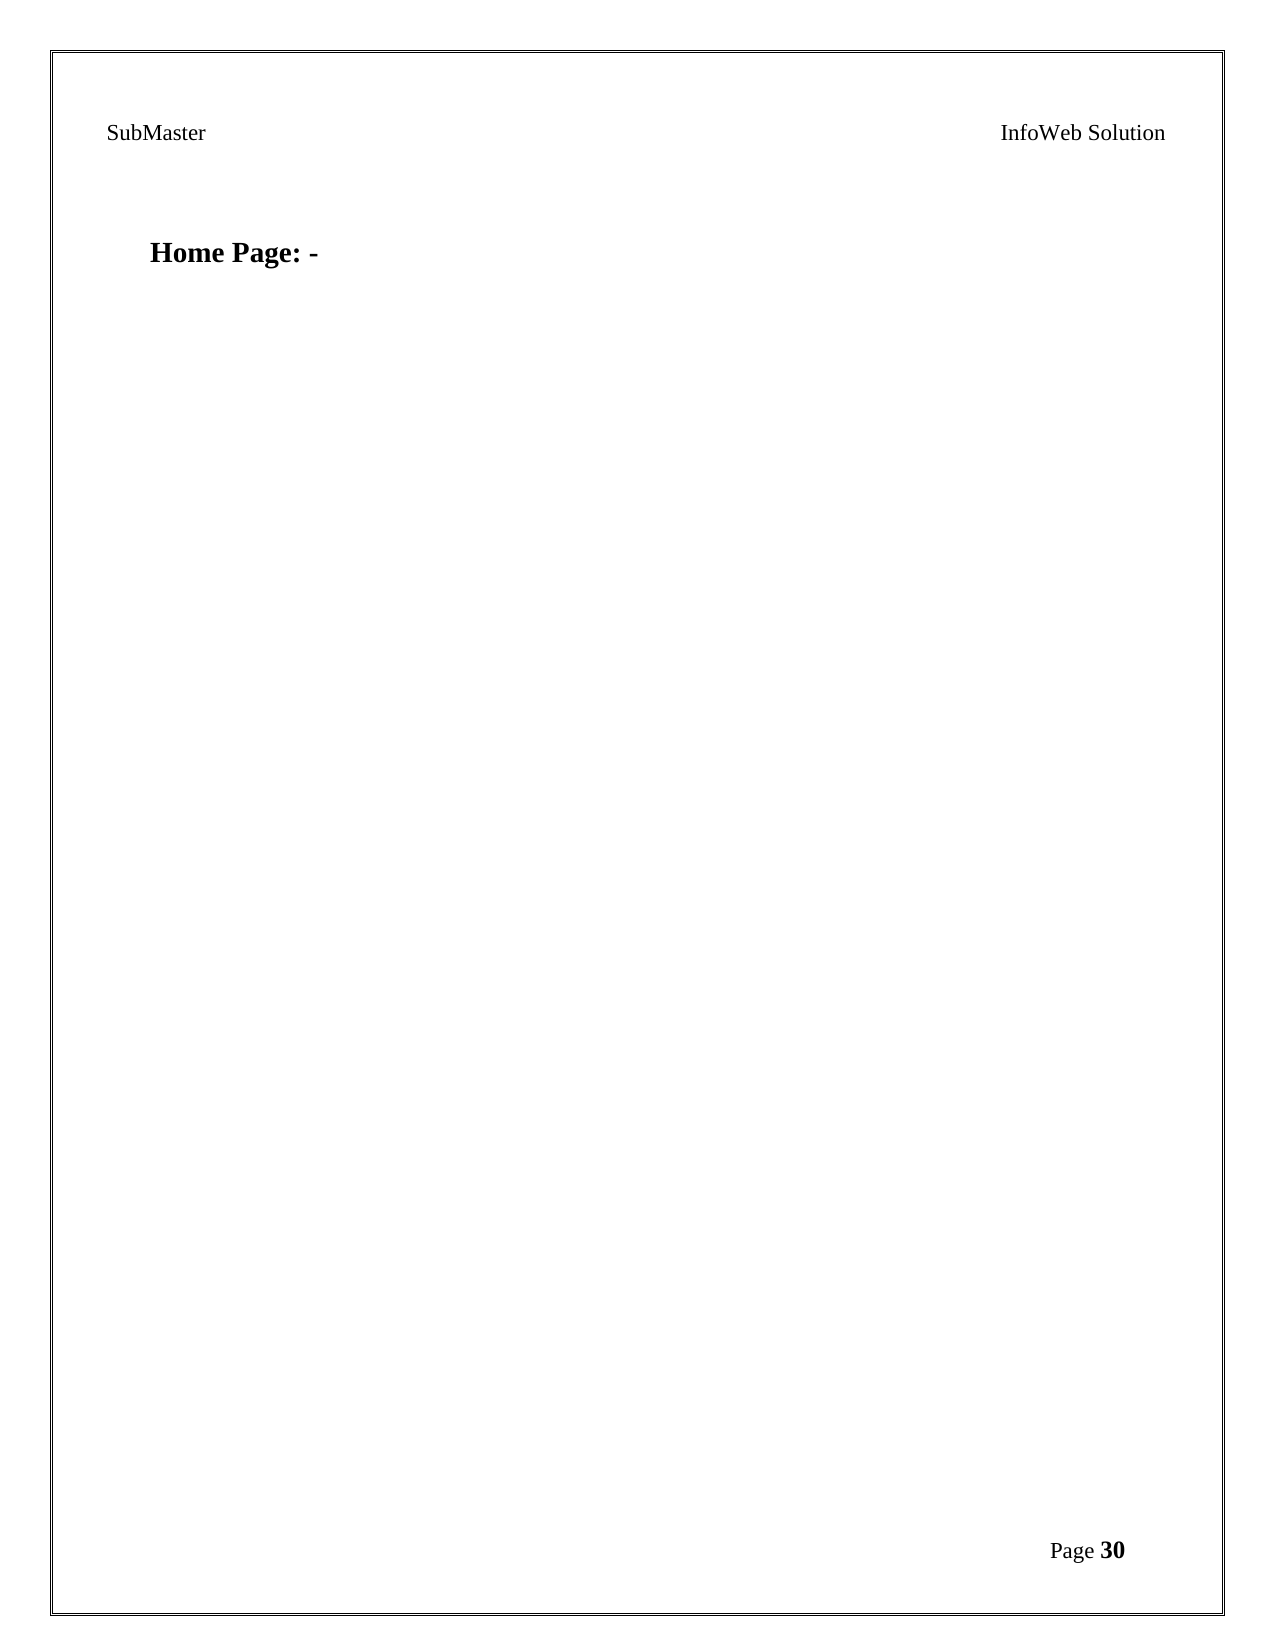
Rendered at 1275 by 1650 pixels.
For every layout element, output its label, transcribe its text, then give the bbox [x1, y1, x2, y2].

text Home Page: - [150, 235, 1125, 268]
